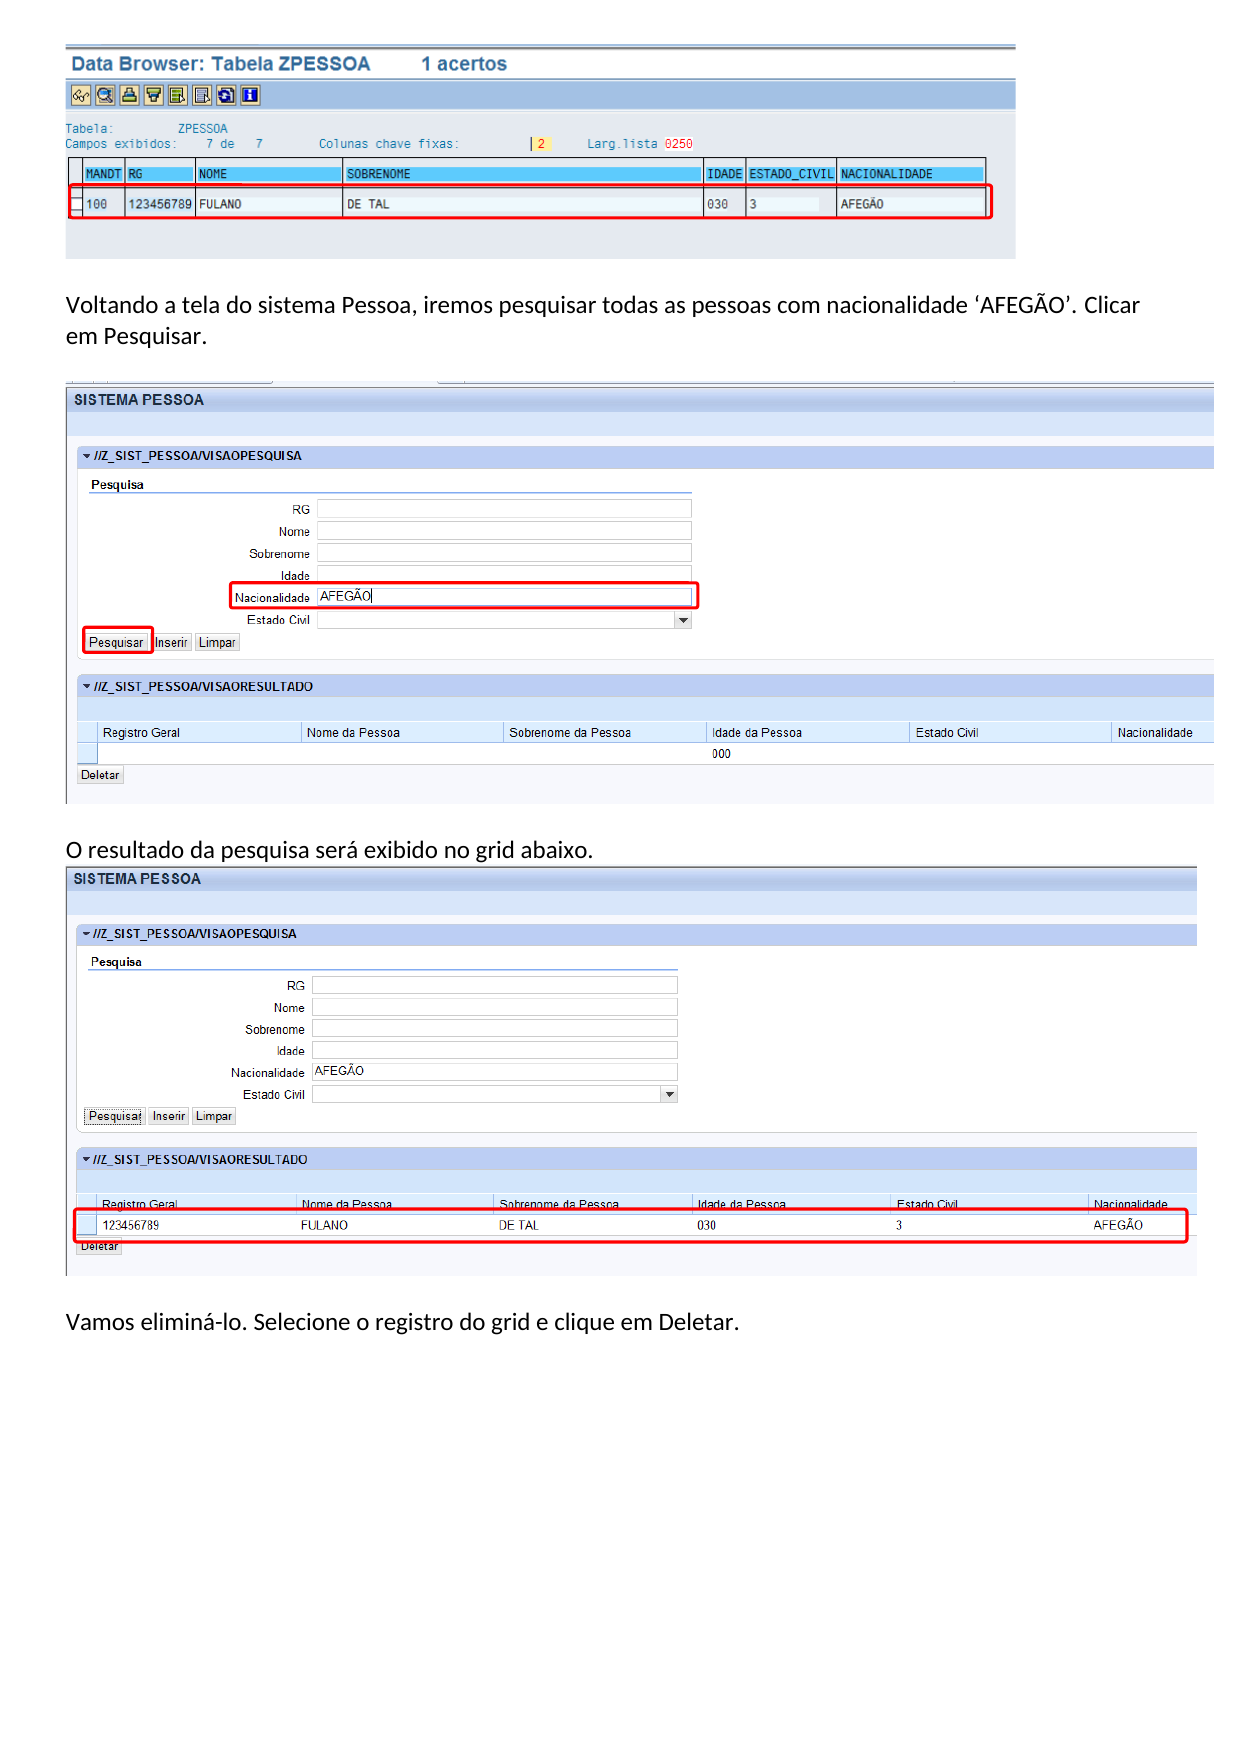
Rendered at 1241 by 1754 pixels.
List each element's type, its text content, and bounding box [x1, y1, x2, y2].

text Vamos eliminá-lo. Selecione o registro do grid e clique em Deletar. [66, 1306, 1153, 1337]
picture [65, 381, 1214, 804]
text O resultado da pesquisa será exibido no grid abaixo. [66, 834, 1153, 864]
picture [65, 864, 1197, 1276]
picture [65, 44, 1016, 259]
text Voltando a tela do sistema Pessoa, iremos pesquisar todas as pessoas com nacionalidade ‘AFEGÃO’. Clicar em Pesquisar. [66, 289, 1153, 351]
